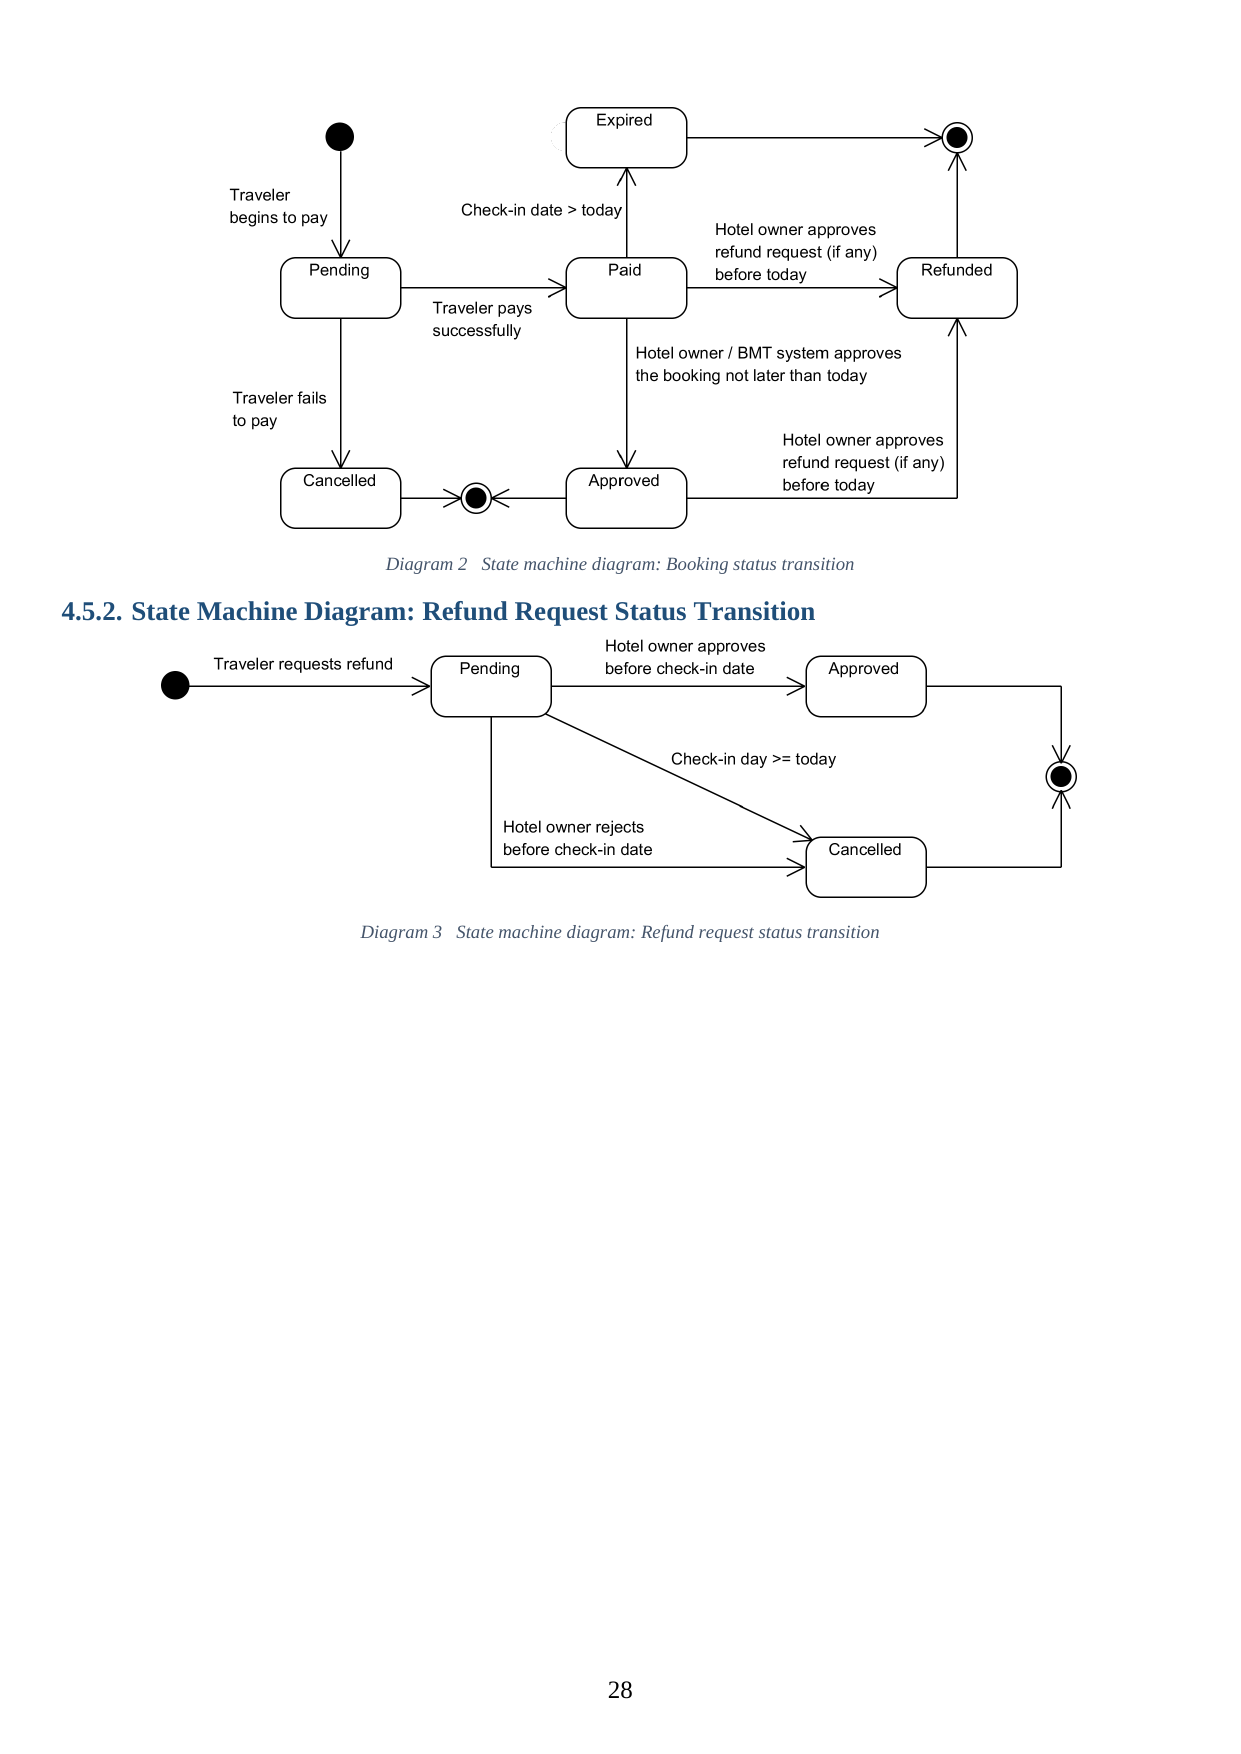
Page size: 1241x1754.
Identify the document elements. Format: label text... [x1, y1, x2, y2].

subtitle State Machine Diagram: Refund Request Status Transition [122, 595, 1146, 626]
text Diagram 2 State machine diagram: Booking status transition [94, 552, 1146, 574]
text Diagram 3 State machine diagram: Refund request status transition [94, 921, 1146, 943]
picture [158, 636, 1082, 903]
picture [217, 103, 1023, 534]
